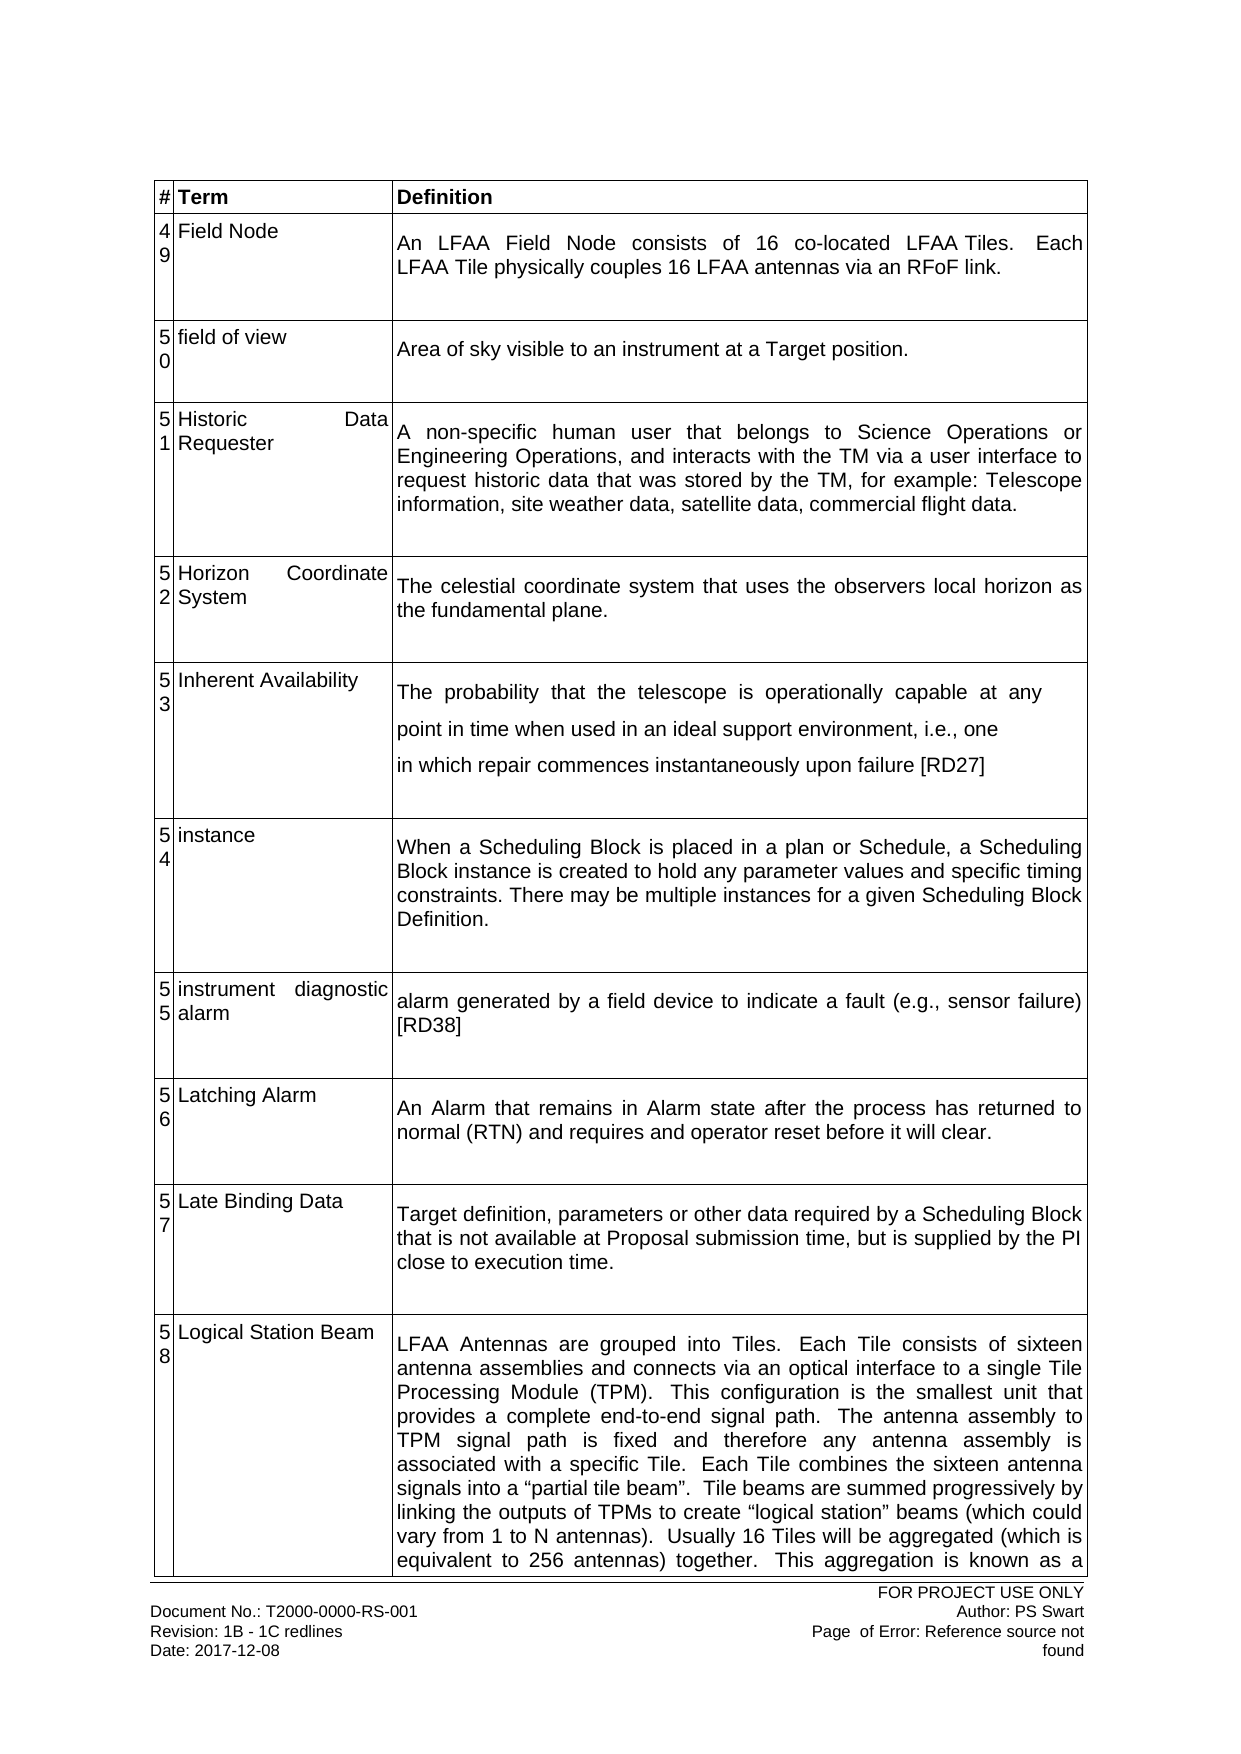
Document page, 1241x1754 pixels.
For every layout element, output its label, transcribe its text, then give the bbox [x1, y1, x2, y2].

table_cell 58 [155, 1315, 173, 1576]
table_cell Inherent Availability [174, 663, 392, 817]
table_cell 56 [155, 1079, 173, 1184]
table_cell Logical Station Beam [174, 1315, 392, 1576]
table_cell 49 [155, 214, 173, 319]
table_cell Area of sky visible to an instrument at a Target position. [393, 321, 1087, 402]
table_cell Horizon Coordinate System [174, 557, 392, 662]
table_cell alarm generated by a field device to indicate a fault (e.g., sensor failure) [RD38] [393, 973, 1087, 1078]
table_cell Target definition, parameters or other data required by a Scheduling Block that is not available at Proposal submission time, but is supplied by the PI close to execution time. [393, 1185, 1087, 1314]
table_cell Field Node [174, 214, 392, 319]
table_cell instrument diagnostic alarm [174, 973, 392, 1078]
table_header Term [174, 181, 392, 213]
table_cell Historic Data Requester [174, 403, 392, 556]
table_cell 53 [155, 663, 173, 817]
table_cell 52 [155, 557, 173, 662]
table_header # [155, 181, 173, 213]
table_header Definition [393, 181, 1087, 213]
table_cell A non-specific human user that belongs to Science Operations or Engineering Operations, and interacts with the TM via a user interface to request historic data that was stored by the TM, for example: Telescope information, site weather data, satellite data, commercial flight data. [393, 403, 1087, 556]
table_cell 55 [155, 973, 173, 1078]
table_cell 57 [155, 1185, 173, 1314]
table_cell The celestial coordinate system that uses the observers local horizon as the fundamental plane. [393, 557, 1087, 662]
table_cell Latching Alarm [174, 1079, 392, 1184]
table_cell Late Binding Data [174, 1185, 392, 1314]
table_cell 51 [155, 403, 173, 556]
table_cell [393, 1315, 1087, 1576]
table_cell field of view [174, 321, 392, 402]
table_cell The probability that the telescope is operationally capable at any point in time when used in an ideal support environment, i.e., one in which repair commences instantaneously upon failure [RD27] [393, 663, 1087, 817]
table_cell 54 [155, 819, 173, 972]
table_cell An Alarm that remains in Alarm state after the process has returned to normal (RTN) and requires and operator reset before it will clear. [393, 1079, 1087, 1184]
table_cell An LFAA Field Node consists of 16 co-located LFAA Tiles. Each LFAA Tile physically couples 16 LFAA antennas via an RFoF link. [393, 214, 1087, 319]
table_cell When a Scheduling Block is placed in a plan or Schedule, a Scheduling Block instance is created to hold any parameter values and specific timing constraints. There may be multiple instances for a given Scheduling Block Definition. [393, 819, 1087, 972]
table_cell 50 [155, 321, 173, 402]
table_cell instance [174, 819, 392, 972]
